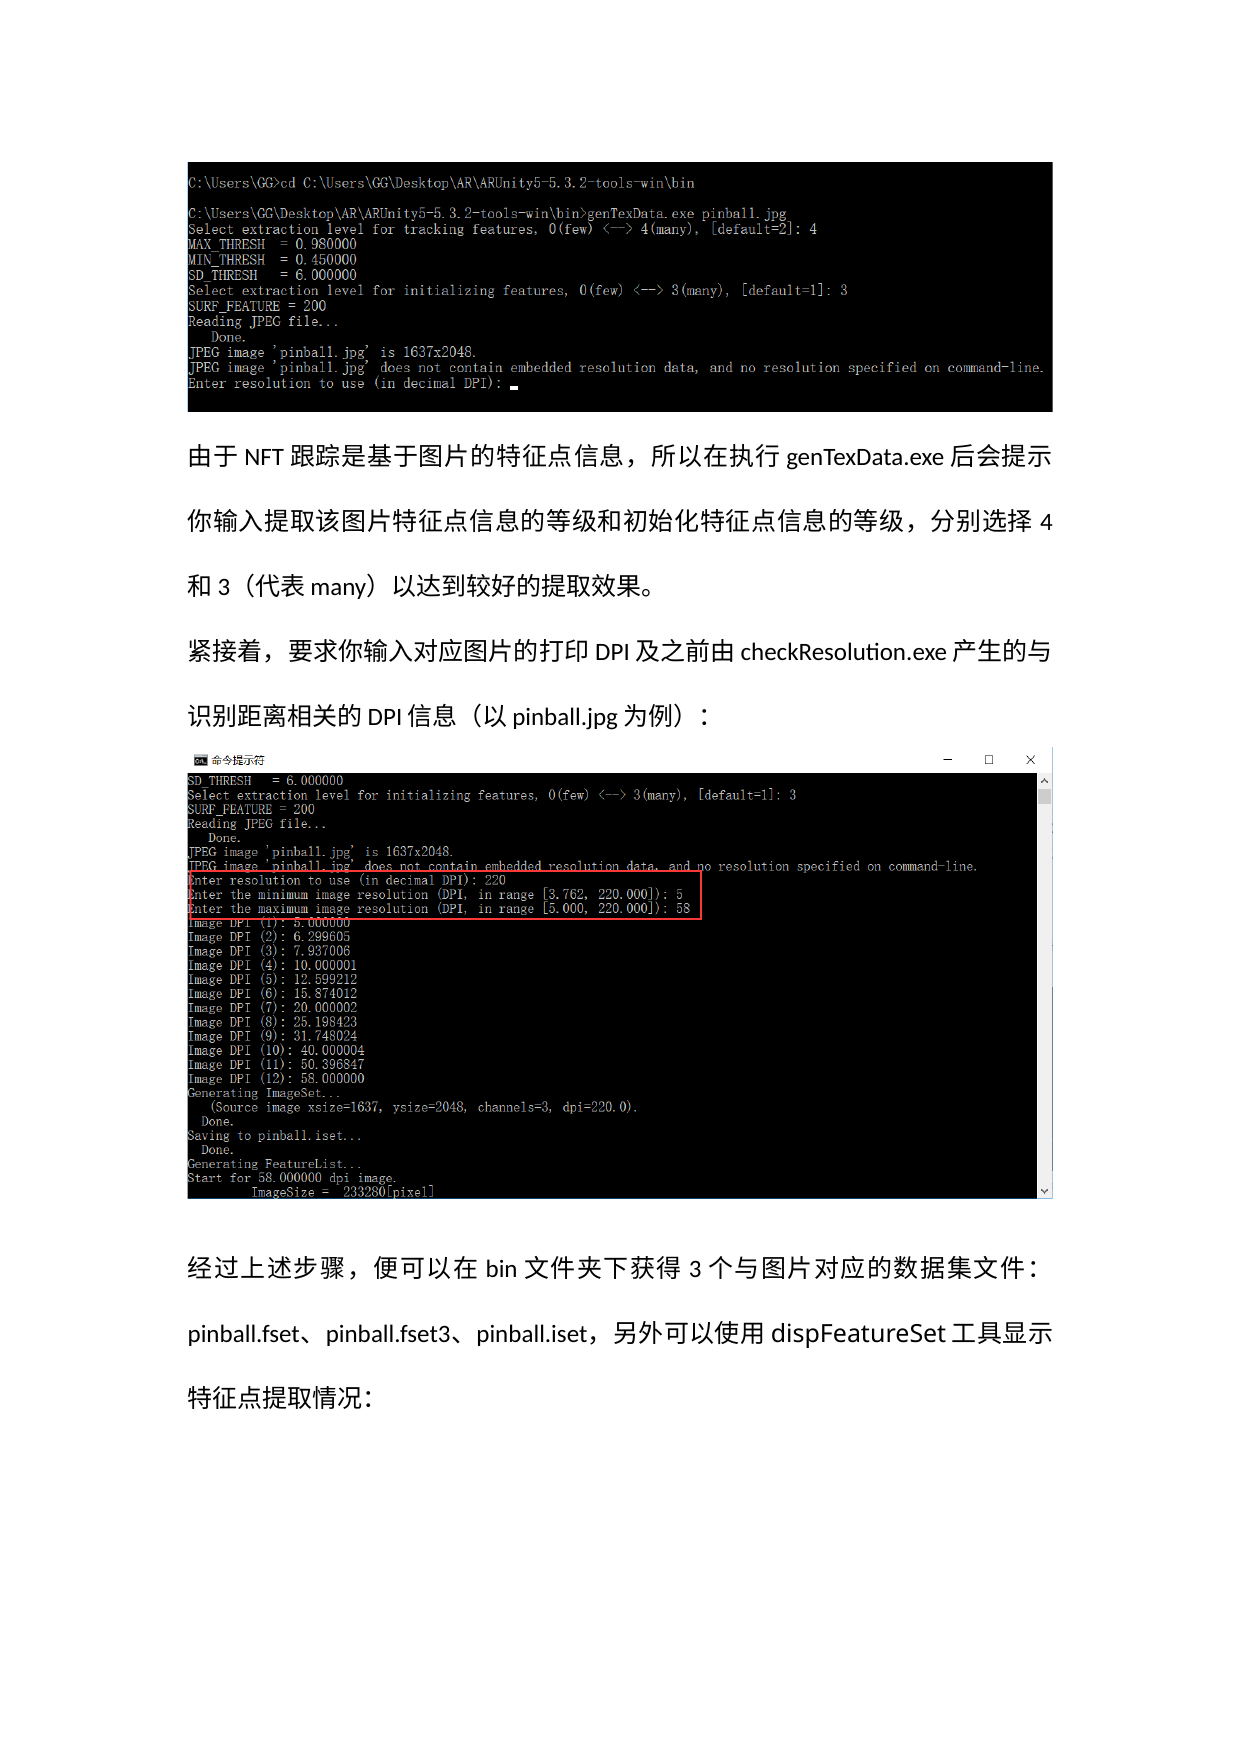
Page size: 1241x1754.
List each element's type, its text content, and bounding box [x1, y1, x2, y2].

text 紧接着，要求你输入对应图片的打印DPI及之前由checkResolution.exe产生的与识别距离相关的DPI信息（以pinball.jpg为例）： [187, 617, 1053, 747]
picture [187, 162, 1053, 412]
picture [187, 747, 1053, 1199]
text 经过上述步骤，便可以在bin文件夹下获得3个与图片对应的数据集文件：pinball.fset、pinball.fset3、pinball.iset，另外可以使用dispFeatureSet工具显示特征点提取情况： [187, 1234, 1053, 1429]
text 由于NFT跟踪是基于图片的特征点信息，所以在执行genTexData.exe后会提示你输入提取该图片特征点信息的等级和初始化特征点信息的等级，分别选择4和3（代表many）以达到较好的提取效果。 [187, 422, 1053, 617]
